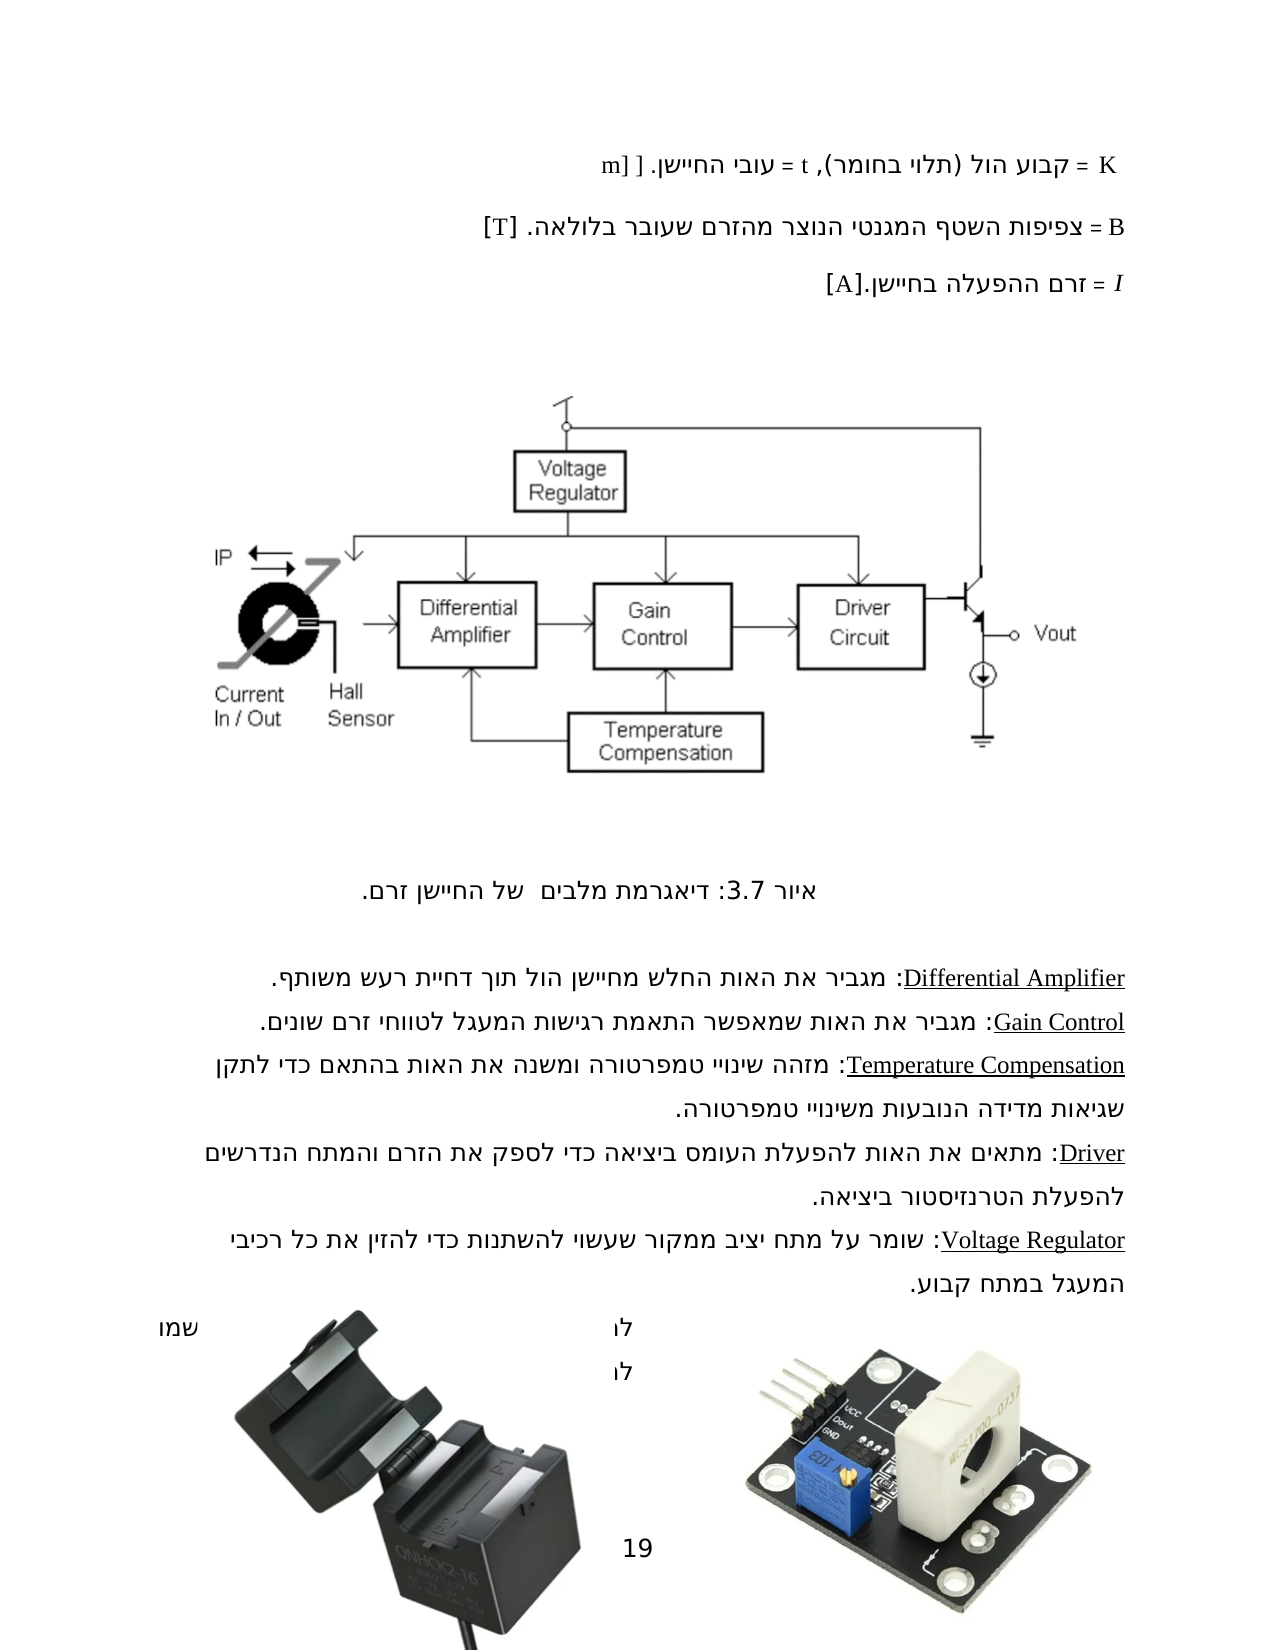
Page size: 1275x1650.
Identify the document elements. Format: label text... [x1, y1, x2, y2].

list להלן באיור 3.8 ואיור 3.9 חיישני הזרם שישמו למערכת שלנו: [615, 1313, 697, 1386]
list להלן באיור 3.8 ואיור 3.9 חיישני הזרם שישמו למערכת שלנו: [150, 1313, 197, 1386]
text = זרם ההפעלה בחיישן.[A] [150, 269, 1125, 298]
text B = צפיפות השטף המגנטי הנוצר מהזרם שעובר בלולאה. [T] [150, 212, 1125, 241]
list Differential Amplifier: מגביר את האות החלש מחיישן הול תוך דחיית רעש משותף. [150, 963, 1125, 992]
picture [169, 377, 1106, 803]
list Driver: מתאים את האות להפעלת העומס ביציאה כדי לספק את הזרם והמתח הנדרשים להפעלת הטרנזיסטור ביציאה. [150, 1138, 1125, 1211]
list Temperature Compensation: מזהה שינויי טמפרטורה ומשנה את האות בהתאם כדי לתקן שגיאות מדידה הנובעות משינויי טמפרטורה. [150, 1050, 1125, 1123]
text איור 3.7: דיאגרמת מלבים של החיישן זרם. [150, 876, 900, 905]
picture [697, 1312, 1125, 1650]
list Gain Control: מגביר את האות שמאפשר התאמת רגישות המעגל לטווחי זרם שונים. [150, 1007, 1125, 1036]
text K = קבוע הול (תלוי בחומר), t = עובי החיישן. [ [m [150, 150, 1125, 179]
picture [197, 1304, 615, 1650]
list Voltage Regulator: שומר על מתח יציב ממקור שעשוי להשתנות כדי להזין את כל רכיבי המעגל במתח קבוע. [150, 1226, 1125, 1299]
